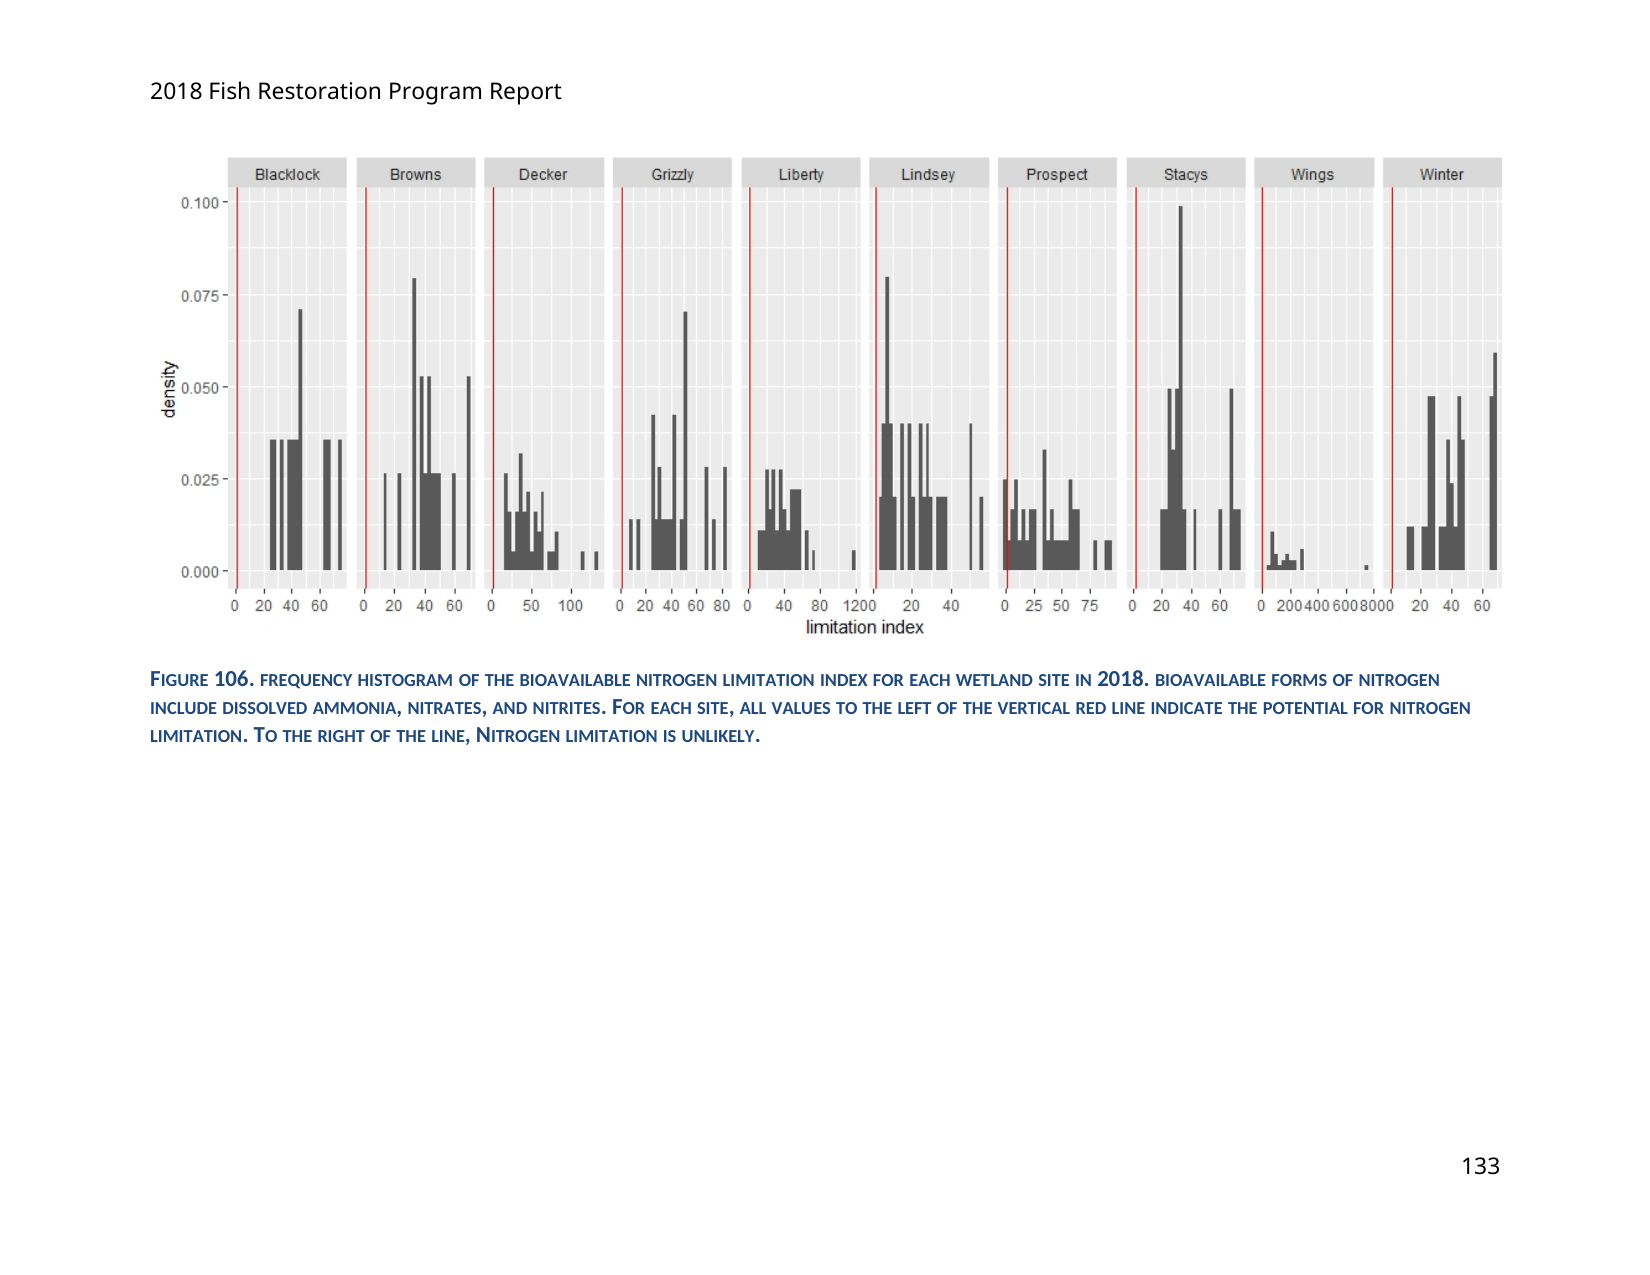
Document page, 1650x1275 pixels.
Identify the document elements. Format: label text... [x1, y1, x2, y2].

picture [150, 150, 1512, 646]
